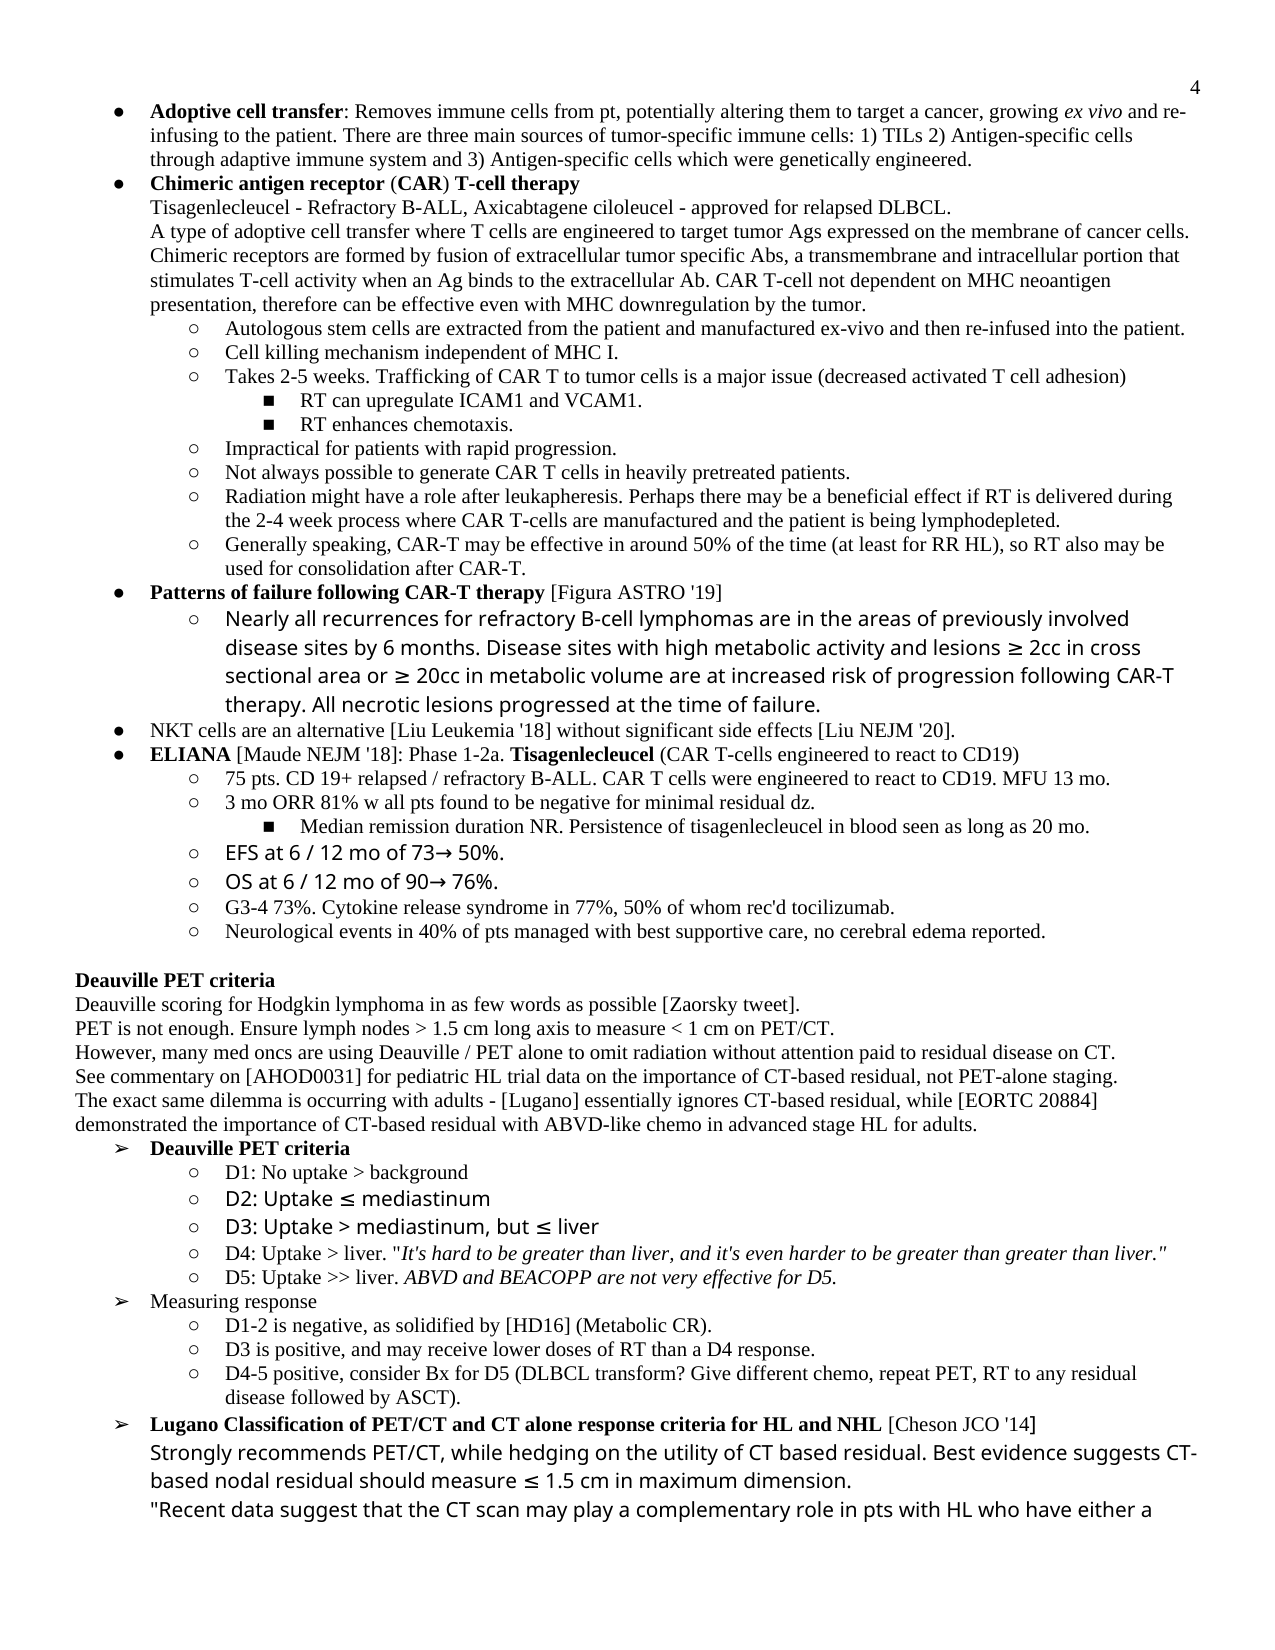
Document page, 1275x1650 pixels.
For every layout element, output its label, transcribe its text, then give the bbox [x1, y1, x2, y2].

text A type of adoptive cell transfer where T cells are engineered to target tumor Ags expressed on the membrane of cancer cells. Chimeric receptors are formed by fusion of extracellular tumor specific Abs, a transmembrane and intracellular portion that stimulates T-cell activity when an Ag binds to the extracellular Ab. CAR T-cell not dependent on MHC neoantigen presentation, therefore can be effective even with MHC downregulation by the tumor. [150, 219, 1200, 316]
list D3: Uptake > mediastinum, but ≤ liver [187, 1212, 1200, 1241]
list RT can upregulate ICAM1 and VCAM1. [262, 388, 1200, 412]
list D4-5 positive, consider Bx for D5 (DLBCL transform? Give different chemo, repeat PET, RT to any residual disease followed by ASCT). [187, 1361, 1200, 1409]
text See commentary on [AHOD0031] for pediatric HL trial data on the importance of CT-based residual, not PET-alone staging. [75, 1064, 1200, 1088]
list Nearly all recurrences for refractory B-cell lymphomas are in the areas of previously involved disease sites by 6 months. Disease sites with high metabolic activity and lesions ≥ 2cc in cross sectional area or ≥ 20cc in metabolic volume are at increased risk of progression following CAR-T therapy. All necrotic lesions progressed at the time of failure. [187, 604, 1200, 718]
list D4: Uptake > liver. "It's hard to be greater than liver, and it's even harder to be greater than greater than liver." [187, 1241, 1200, 1265]
list 3 mo ORR 81% w all pts found to be negative for minimal residual dz. [187, 790, 1200, 814]
text Tisagenlecleucel - Refractory B-ALL, Axicabtagene ciloleucel - approved for relapsed DLBCL. [150, 195, 1200, 219]
list Not always possible to generate CAR T cells in heavily pretreated patients. [187, 460, 1200, 484]
list OS at 6 / 12 mo of 90→ 76%. [187, 867, 1200, 895]
list Cell killing mechanism independent of MHC I. [187, 340, 1200, 364]
list ELIANA [Maude NEJM '18]: Phase 1-2a. Tisagenlecleucel (CAR T-cells engineered to react to CD19) [112, 742, 1200, 766]
list Patterns of failure following CAR-T therapy [Figura ASTRO '19] [112, 580, 1200, 604]
list D5: Uptake >> liver. ABVD and BEACOPP are not very effective for D5. [187, 1265, 1200, 1289]
list RT enhances chemotaxis. [262, 412, 1200, 436]
list Chimeric antigen receptor (CAR) T-cell therapy [112, 171, 1200, 195]
list Adoptive cell transfer: Removes immune cells from pt, potentially altering them to target a cancer, growing ex vivo and re-infusing to the patient. There are three main sources of tumor-specific immune cells: 1) TILs 2) Antigen-specific cells through adaptive immune system and 3) Antigen-specific cells which were genetically engineered. [112, 99, 1200, 171]
list 75 pts. CD 19+ relapsed / refractory B-ALL. CAR T cells were engineered to react to CD19. MFU 13 mo. [187, 766, 1200, 790]
text PET is not enough. Ensure lymph nodes > 1.5 cm long axis to measure < 1 cm on PET/CT. However, many med oncs are using Deauville / PET alone to omit radiation without attention paid to residual disease on CT. [75, 1016, 1200, 1064]
list D3 is positive, and may receive lower doses of RT than a D4 response. [187, 1337, 1200, 1361]
text The exact same dilemma is occurring with adults - [Lugano] essentially ignores CT-based residual, while [EORTC 20884] demonstrated the importance of CT-based residual with ABVD-like chemo in advanced stage HL for adults. [75, 1088, 1200, 1136]
list Radiation might have a role after leukapheresis. Perhaps there may be a beneficial effect if RT is delivered during the 2-4 week process where CAR T-cells are manufactured and the patient is being lymphodepleted. [187, 484, 1200, 532]
list Median remission duration NR. Persistence of tisagenlecleucel in blood seen as long as 20 mo. [262, 814, 1200, 838]
list Neurological events in 40% of pts managed with best supportive care, no cerebral edema reported. [187, 919, 1200, 943]
list Takes 2-5 weeks. Trafficking of CAR T to tumor cells is a major issue (decreased activated T cell adhesion) [187, 364, 1200, 388]
list G3-4 73%. Cytokine release syndrome in 77%, 50% of whom rec'd tocilizumab. [187, 895, 1200, 919]
list EFS at 6 / 12 mo of 73→ 50%. [187, 838, 1200, 867]
list NKT cells are an alternative [Liu Leukemia '18] without significant side effects [Liu NEJM '20]. [112, 718, 1200, 742]
list Deauville PET criteria [112, 1136, 1200, 1160]
list Generally speaking, CAR-T may be effective in around 50% of the time (at least for RR HL), so RT also may be used for consolidation after CAR-T. [187, 532, 1200, 580]
list Autologous stem cells are extracted from the patient and manufactured ex-vivo and then re-infused into the patient. [187, 316, 1200, 340]
subtitle Deauville PET criteria [75, 967, 1200, 992]
text Deauville scoring for Hodgkin lymphoma in as few words as possible [Zaorsky tweet]. [75, 992, 1200, 1016]
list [112, 1409, 1200, 1523]
list Impractical for patients with rapid progression. [187, 436, 1200, 460]
list D1-2 is negative, as solidified by [HD16] (Metabolic CR). [187, 1313, 1200, 1337]
list Measuring response [112, 1289, 1200, 1313]
list D2: Uptake ≤ mediastinum [187, 1184, 1200, 1212]
list D1: No uptake > background [187, 1160, 1200, 1184]
